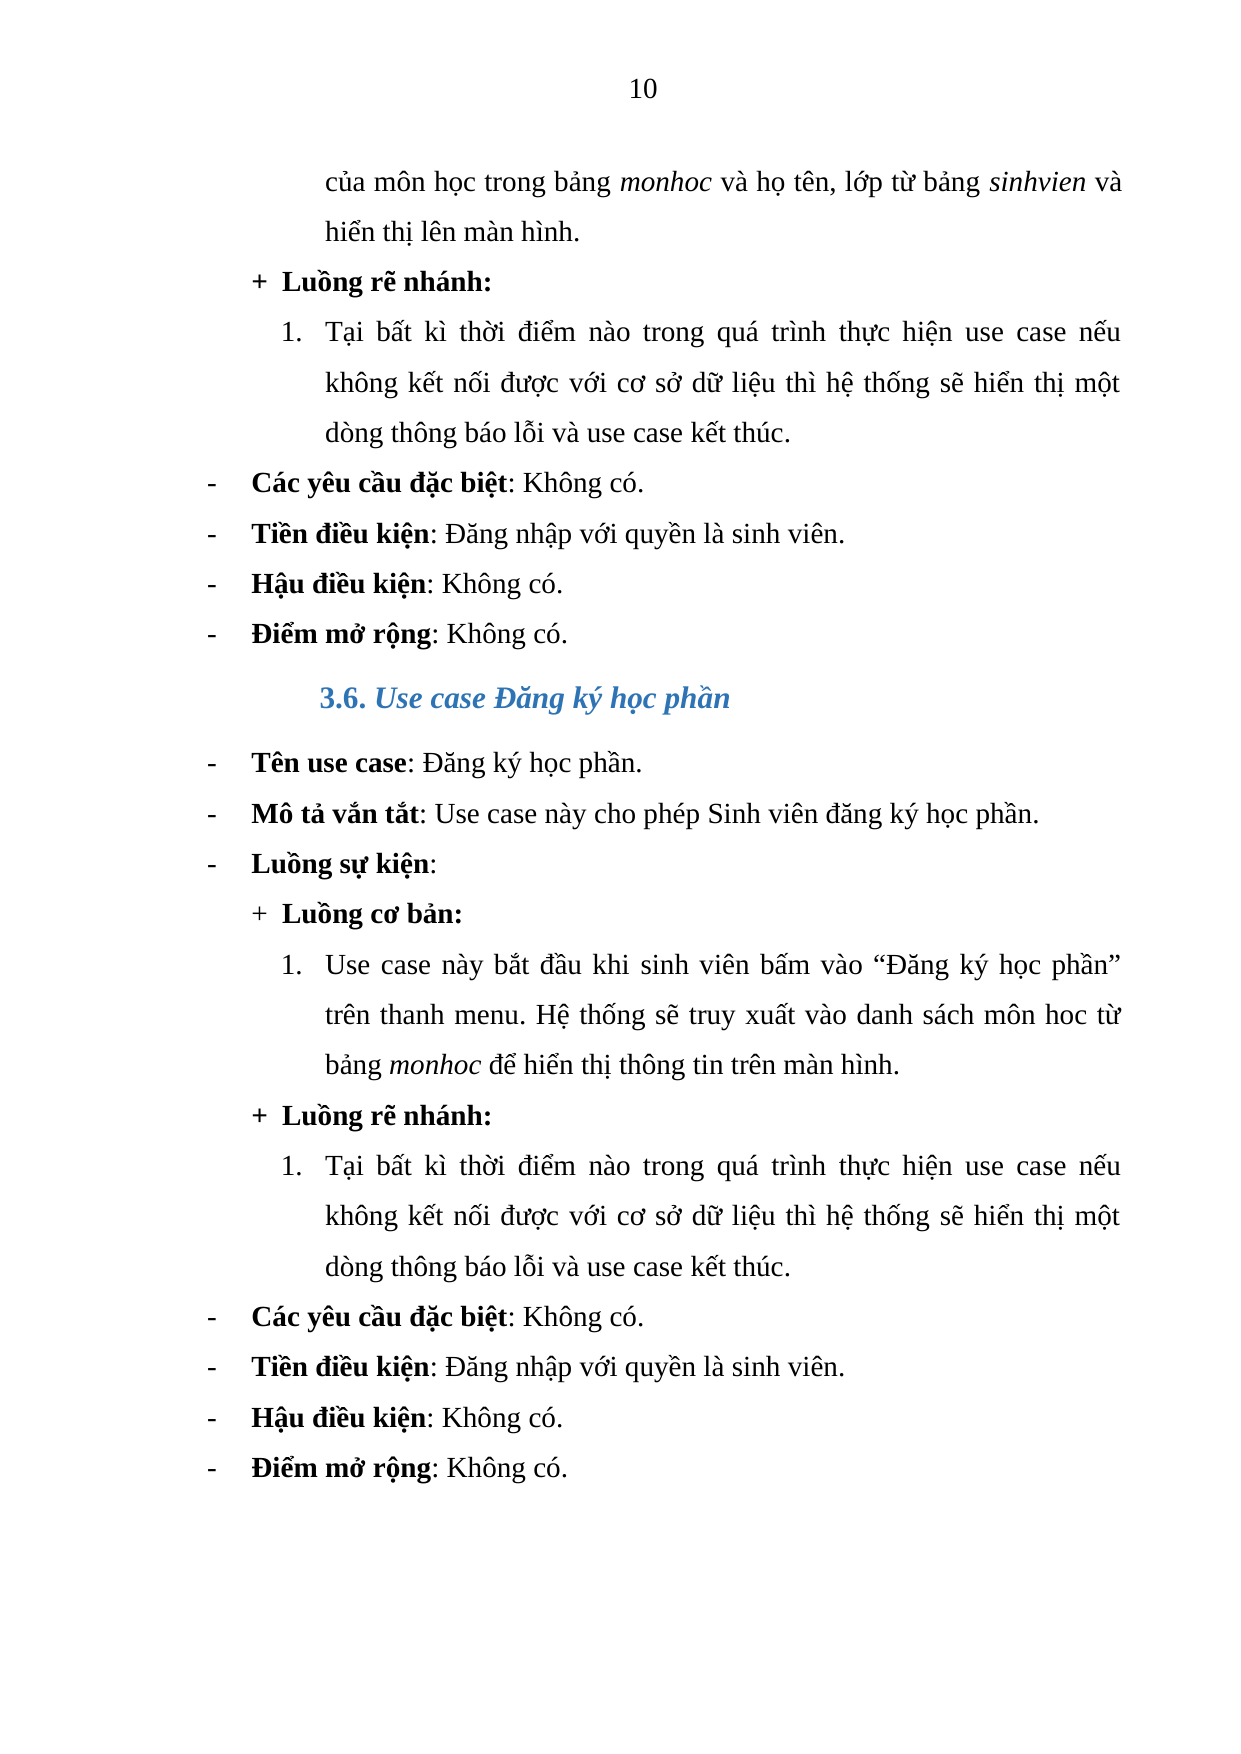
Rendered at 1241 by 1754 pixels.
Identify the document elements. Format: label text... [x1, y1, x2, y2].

list Mô tả vắn tắt: Use case này cho phép Sinh viên đăng ký học phần. [207, 796, 1122, 829]
list + Luồng rẽ nhánh: [251, 264, 1122, 298]
list Các yêu cầu đặc biệt: Không có. [207, 1299, 1122, 1333]
list + Luồng rẽ nhánh: [251, 1098, 1122, 1131]
list + Luồng cơ bản: [251, 897, 1122, 930]
list Tên use case: Đăng ký học phần. [207, 746, 1122, 779]
list Tiền điều kiện: Đăng nhập với quyền là sinh viên. [207, 516, 1122, 549]
list Điểm mở rộng: Không có. [207, 1450, 1122, 1483]
list 1. Tại bất kì thời điểm nào trong quá trình thực hiện use case nếu không kết nối được với cơ sở dữ liệu thì hệ thống sẽ hiển thị một dòng thông báo lỗi và use case kết thúc. [281, 1148, 1122, 1282]
list Các yêu cầu đặc biệt: Không có. [207, 466, 1122, 499]
list Hậu điều kiện: Không có. [207, 566, 1122, 600]
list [281, 164, 1122, 247]
list Use case này bắt đầu khi sinh viên bấm vào “Đăng ký học phần” trên thanh menu. Hệ thống sẽ truy xuất vào danh sách môn hoc từ bảng monhoc để hiển thị thông tin trên màn hình. [281, 947, 1122, 1081]
subtitle Use case Đăng ký học phần [244, 679, 1122, 715]
list Luồng sự kiện: [207, 846, 1122, 880]
list Điểm mở rộng: Không có. [207, 616, 1122, 650]
list Hậu điều kiện: Không có. [207, 1400, 1122, 1433]
list 1. Tại bất kì thời điểm nào trong quá trình thực hiện use case nếu không kết nối được với cơ sở dữ liệu thì hệ thống sẽ hiển thị một dòng thông báo lỗi và use case kết thúc. [281, 314, 1122, 449]
list Tiền điều kiện: Đăng nhập với quyền là sinh viên. [207, 1349, 1122, 1383]
